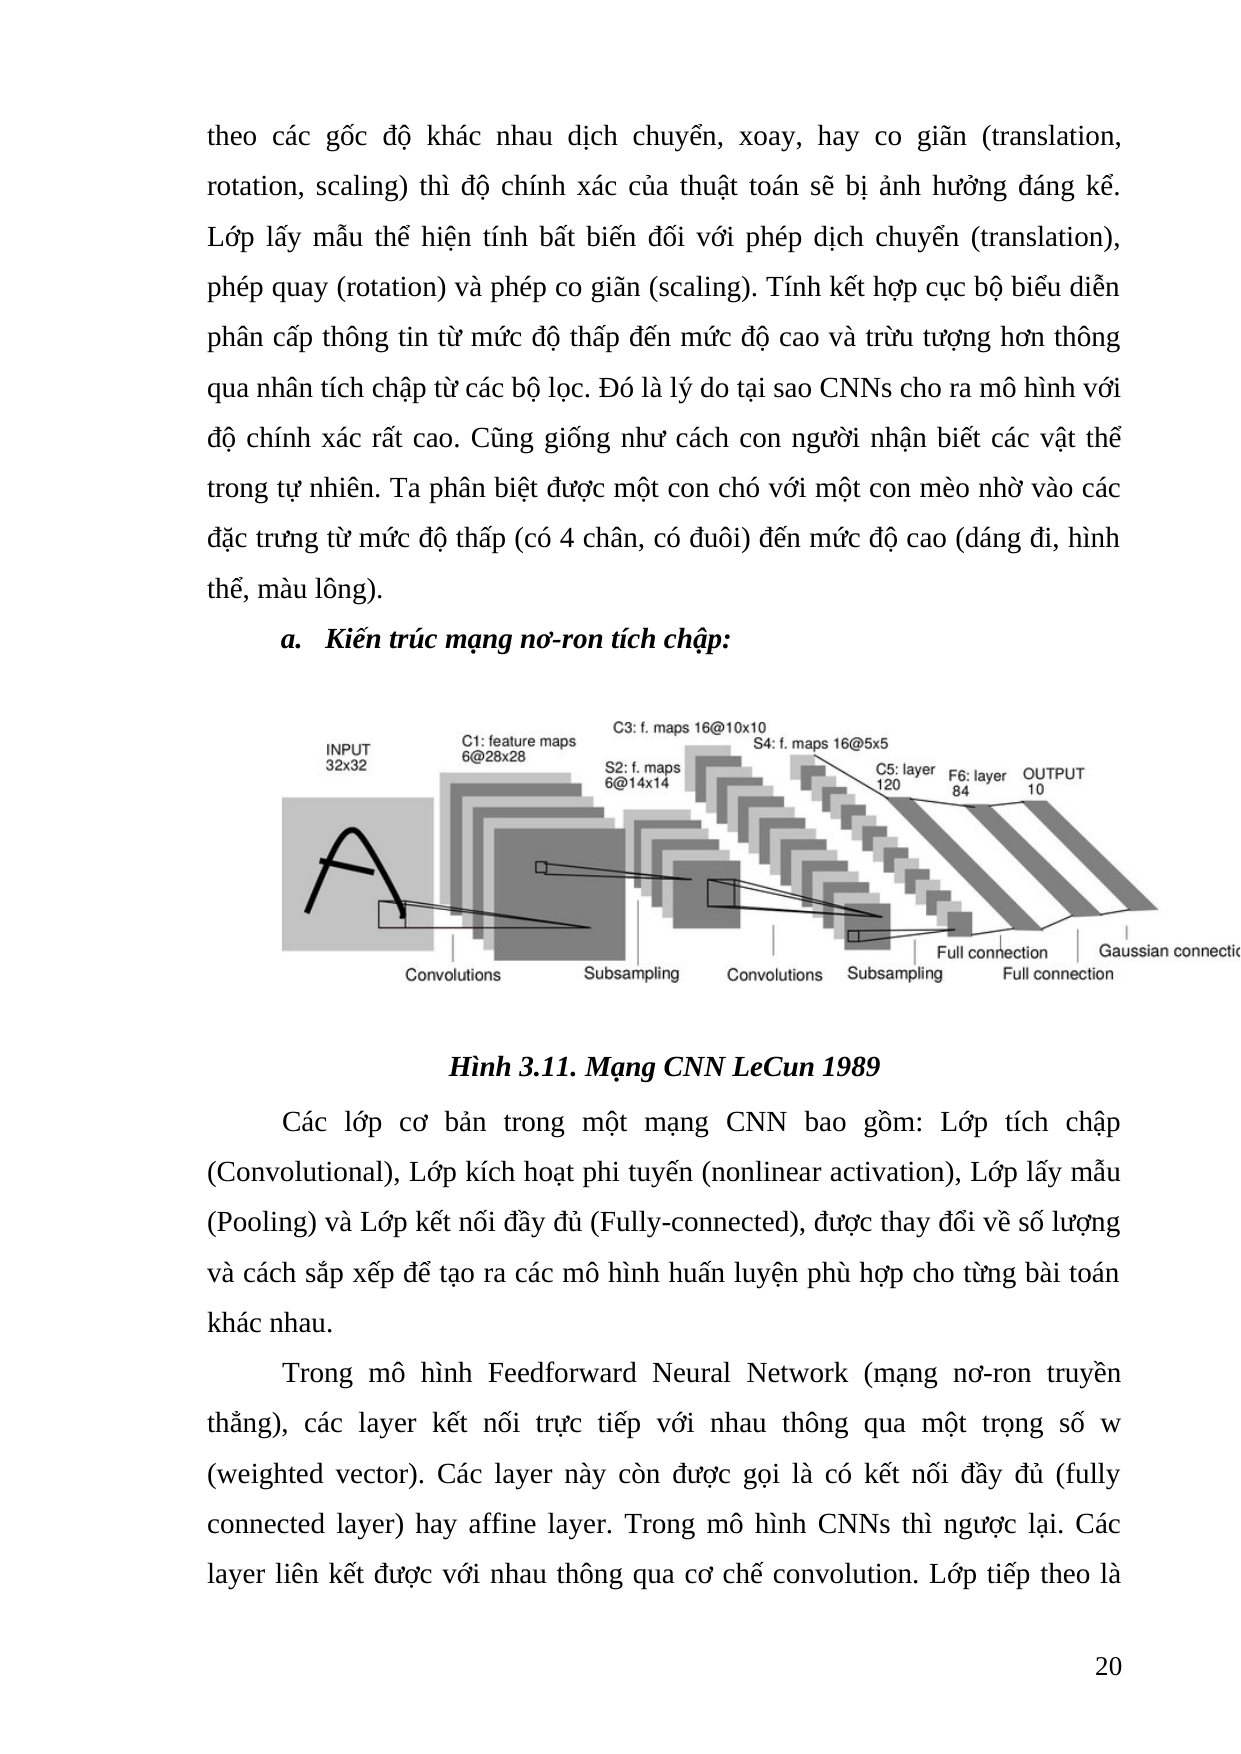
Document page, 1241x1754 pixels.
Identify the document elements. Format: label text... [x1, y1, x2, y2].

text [207, 1355, 1122, 1590]
list Kiến trúc mạng nơ-ron tích chập: [207, 621, 1122, 655]
picture [281, 721, 1241, 983]
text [207, 118, 1122, 604]
text Các lớp cơ bản trong một mạng CNN bao gồm: Lớp tích chập (Convolutional), Lớp kích hoạt phi tuyến (nonlinear activation), Lớp lấy mẫu (Pooling) và Lớp kết nối đầy đủ (Fully-connected), được thay đổi về số lượng và cách sắp xếp để tạo ra các mô hình huấn luyện phù hợp cho từng bài toán khác nhau. [207, 1104, 1122, 1338]
